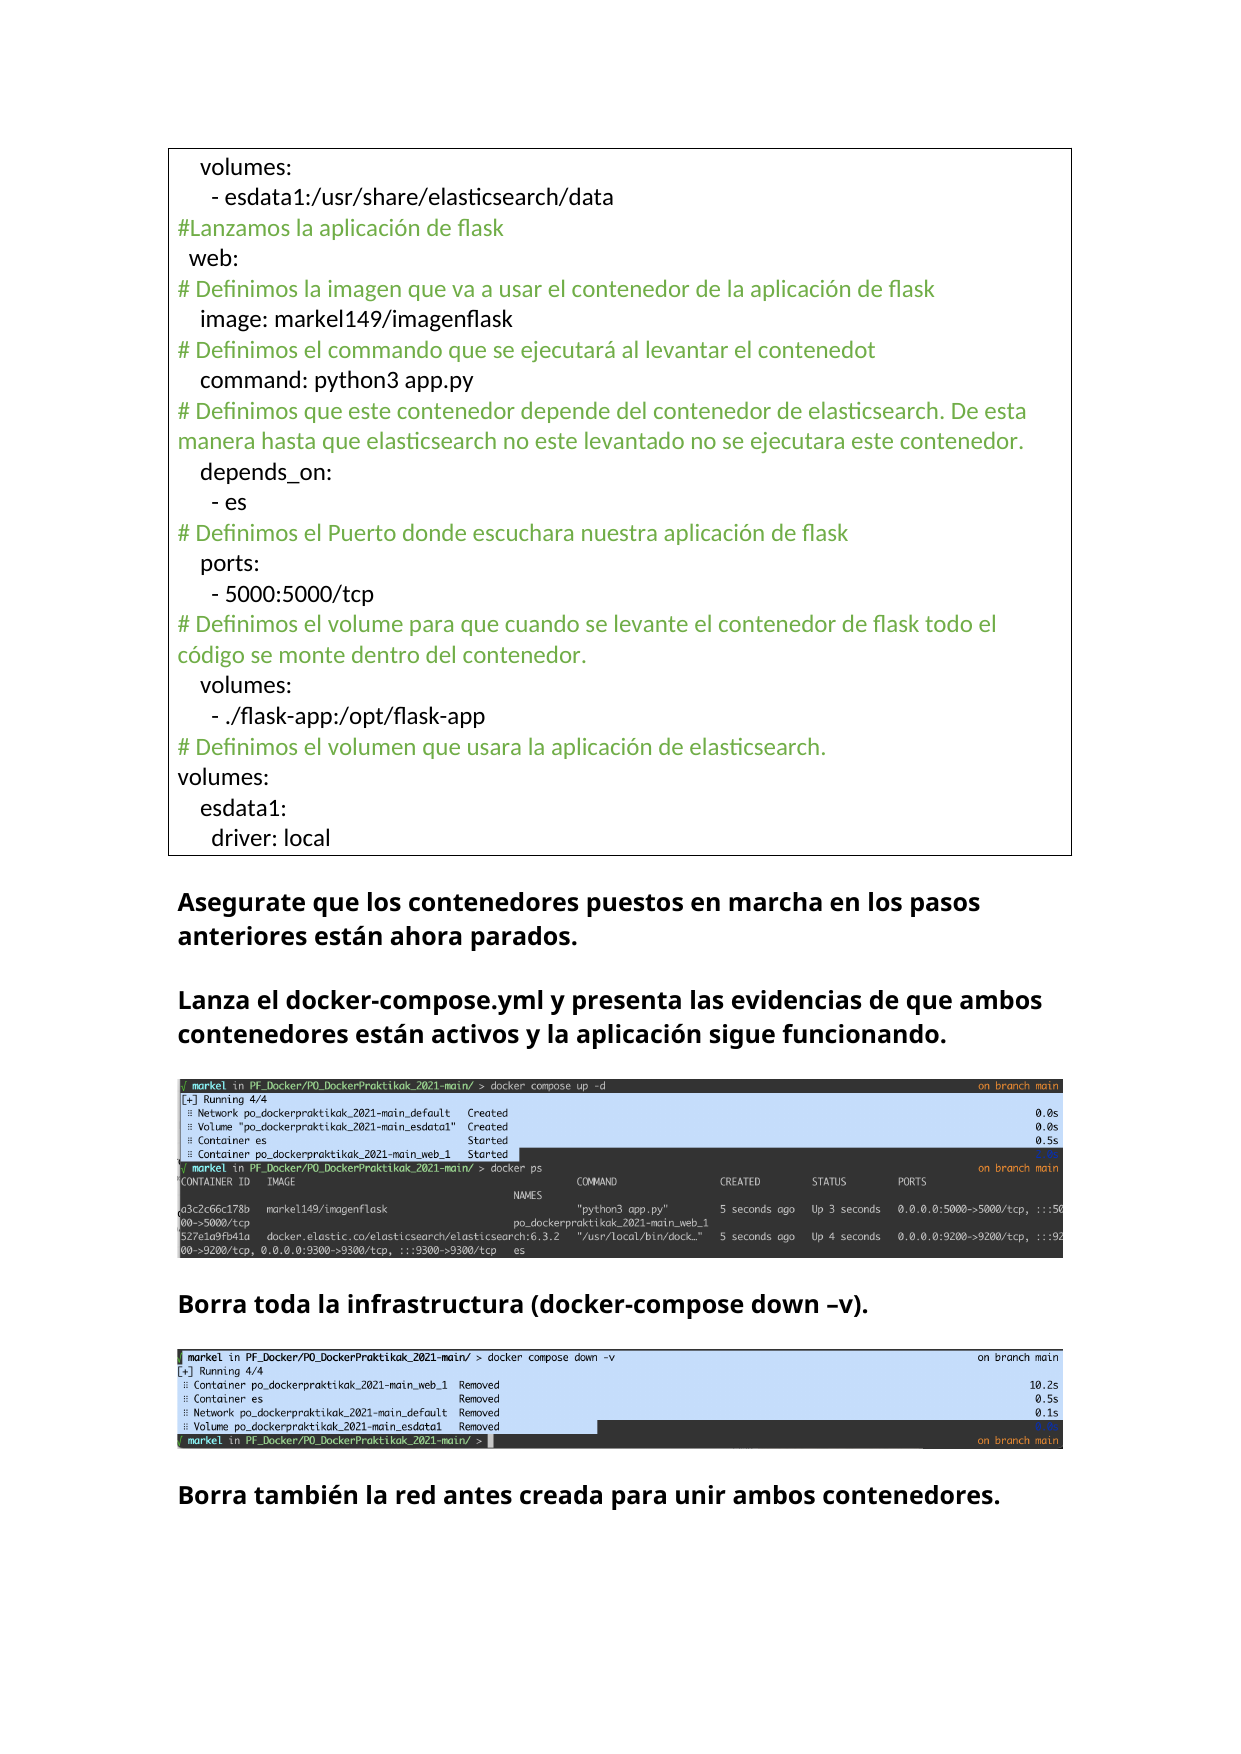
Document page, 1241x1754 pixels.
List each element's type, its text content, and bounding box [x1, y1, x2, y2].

text depends_on: [177, 456, 1063, 486]
text volumes: [169, 149, 1071, 181]
text web: [177, 242, 1063, 273]
text # Definimos el Puerto donde escuchara nuestra aplicación de flask [177, 517, 1063, 547]
text # Definimos que este contenedor depende del contenedor de elasticsearch. De esta manera hasta que elasticsearch no este levantado no se ejecutara este contenedor. [177, 395, 1063, 456]
text # Definimos el commando que se ejecutará al levantar el contenedot [177, 334, 1063, 364]
text - ./flask-app:/opt/flask-app [177, 700, 1063, 731]
text - esdata1:/usr/share/elasticsearch/data [177, 181, 1063, 212]
text - 5000:5000/tcp [177, 578, 1063, 608]
text driver: local [169, 819, 1071, 855]
text volumes: [177, 669, 1063, 700]
text Borra toda la infrastructura (docker-compose down –v). [177, 1286, 1063, 1320]
text volumes: [177, 761, 1063, 792]
text # Definimos la imagen que va a usar el contenedor de la aplicación de flask [177, 273, 1063, 303]
text Borra también la red antes creada para unir ambos contenedores. [177, 1477, 1063, 1511]
text command: python3 app.py [177, 364, 1063, 395]
text # Definimos el volumen que usara la aplicación de elasticsearch. [177, 731, 1063, 761]
text esdata1: [177, 792, 1063, 819]
text #Lanzamos la aplicación de flask [177, 212, 1063, 242]
text ports: [177, 547, 1063, 578]
picture [177, 1079, 1063, 1258]
text # Definimos el volume para que cuando se levante el contenedor de flask todo el código se monte dentro del contenedor. [177, 608, 1063, 669]
text image: markel149/imagenflask [177, 303, 1063, 334]
text - es [177, 486, 1063, 517]
text Lanza el docker-compose.yml y presenta las evidencias de que ambos contenedores están activos y la aplicación sigue funcionando. [177, 982, 1063, 1050]
picture [177, 1349, 1063, 1449]
text Asegurate que los contenedores puestos en marcha en los pasos anteriores están ahora parados. [177, 885, 1063, 953]
